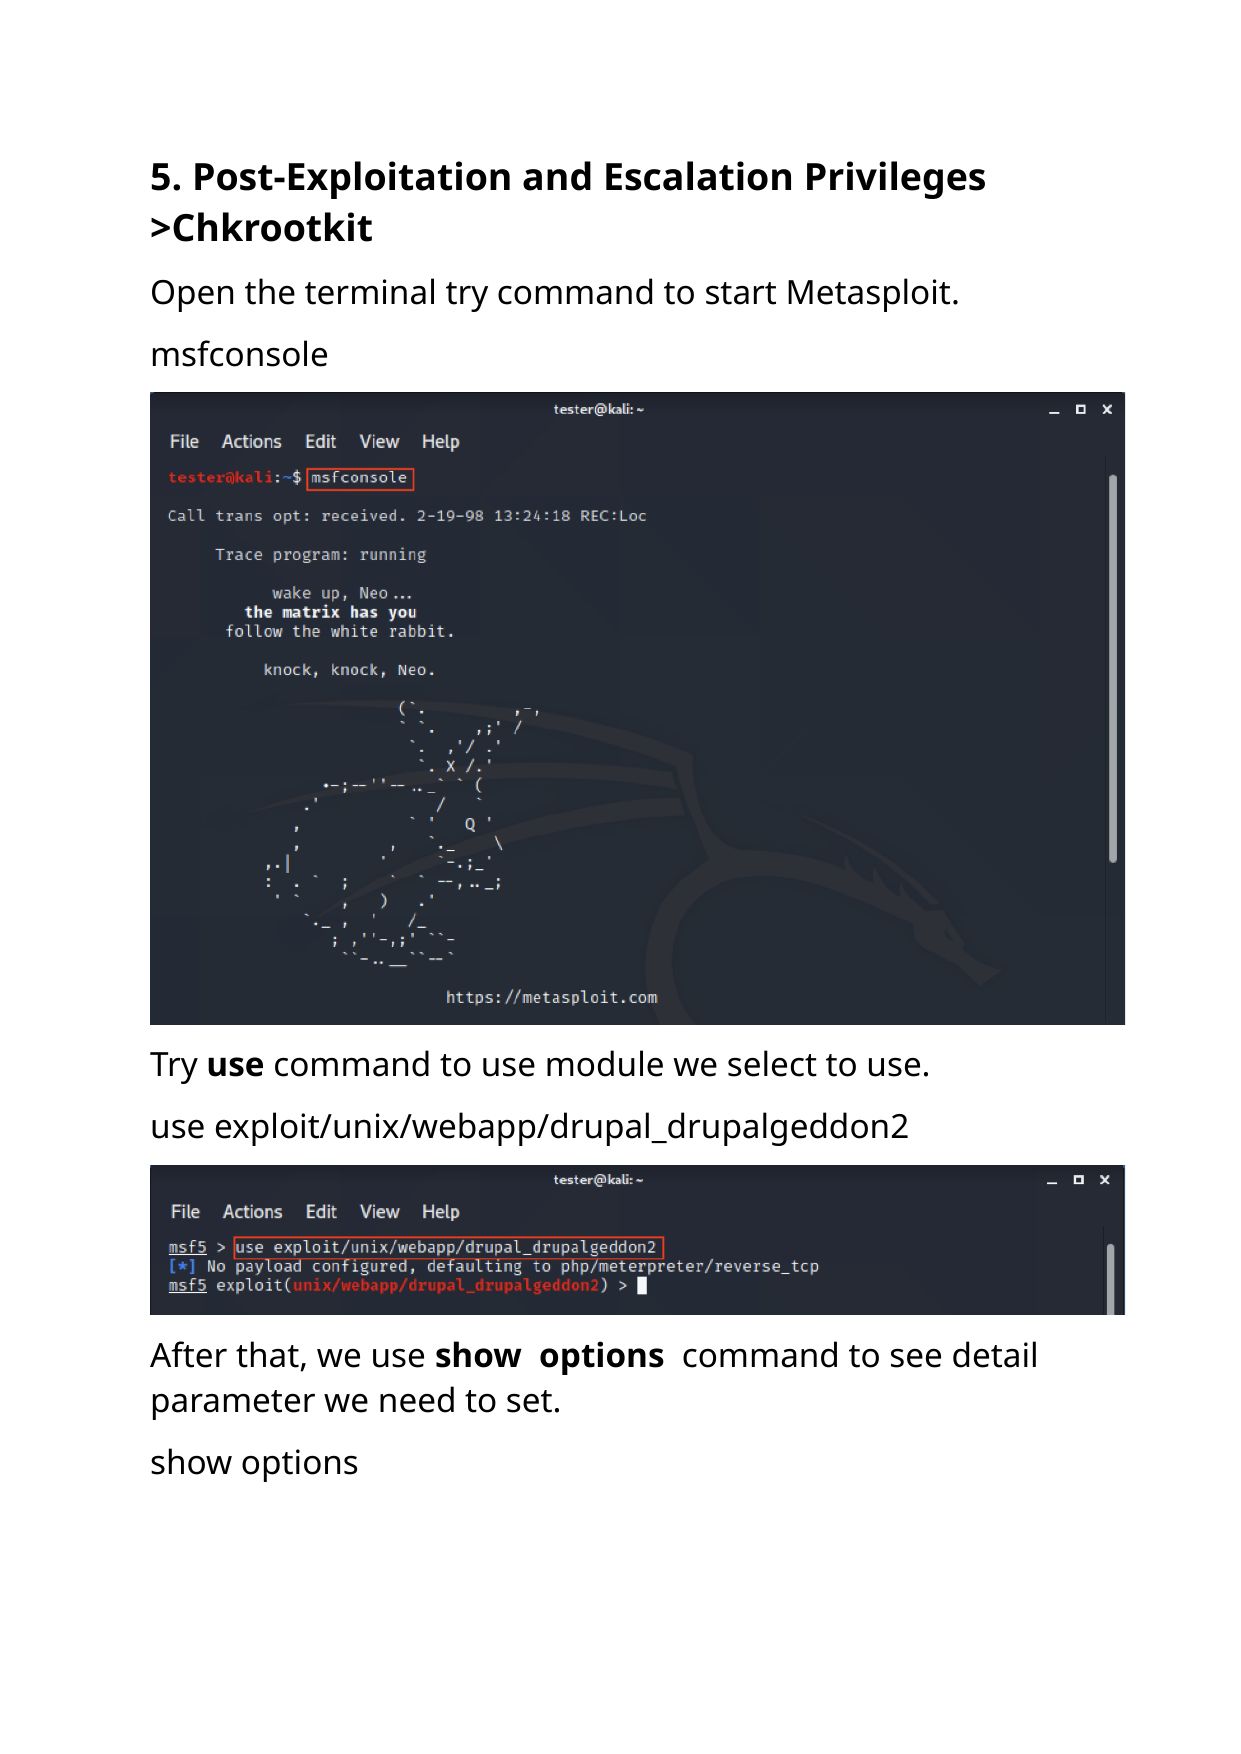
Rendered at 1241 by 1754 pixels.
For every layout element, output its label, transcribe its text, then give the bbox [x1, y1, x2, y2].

text Try use command to use module we select to use. [150, 1041, 1090, 1086]
picture [150, 1165, 1125, 1315]
text msfconsole [150, 331, 1090, 376]
text After that, we use show options command to see detail parameter we need to set. [150, 1332, 1090, 1422]
text use exploit/unix/webapp/drupal_drupalgeddon2 [150, 1103, 1090, 1148]
text show options [150, 1439, 1090, 1484]
text 5. Post-Exploitation and Escalation Privileges >Chkrootkit [150, 150, 1090, 252]
picture [150, 392, 1125, 1025]
text Open the terminal try command to start Metasploit. [150, 269, 1090, 314]
